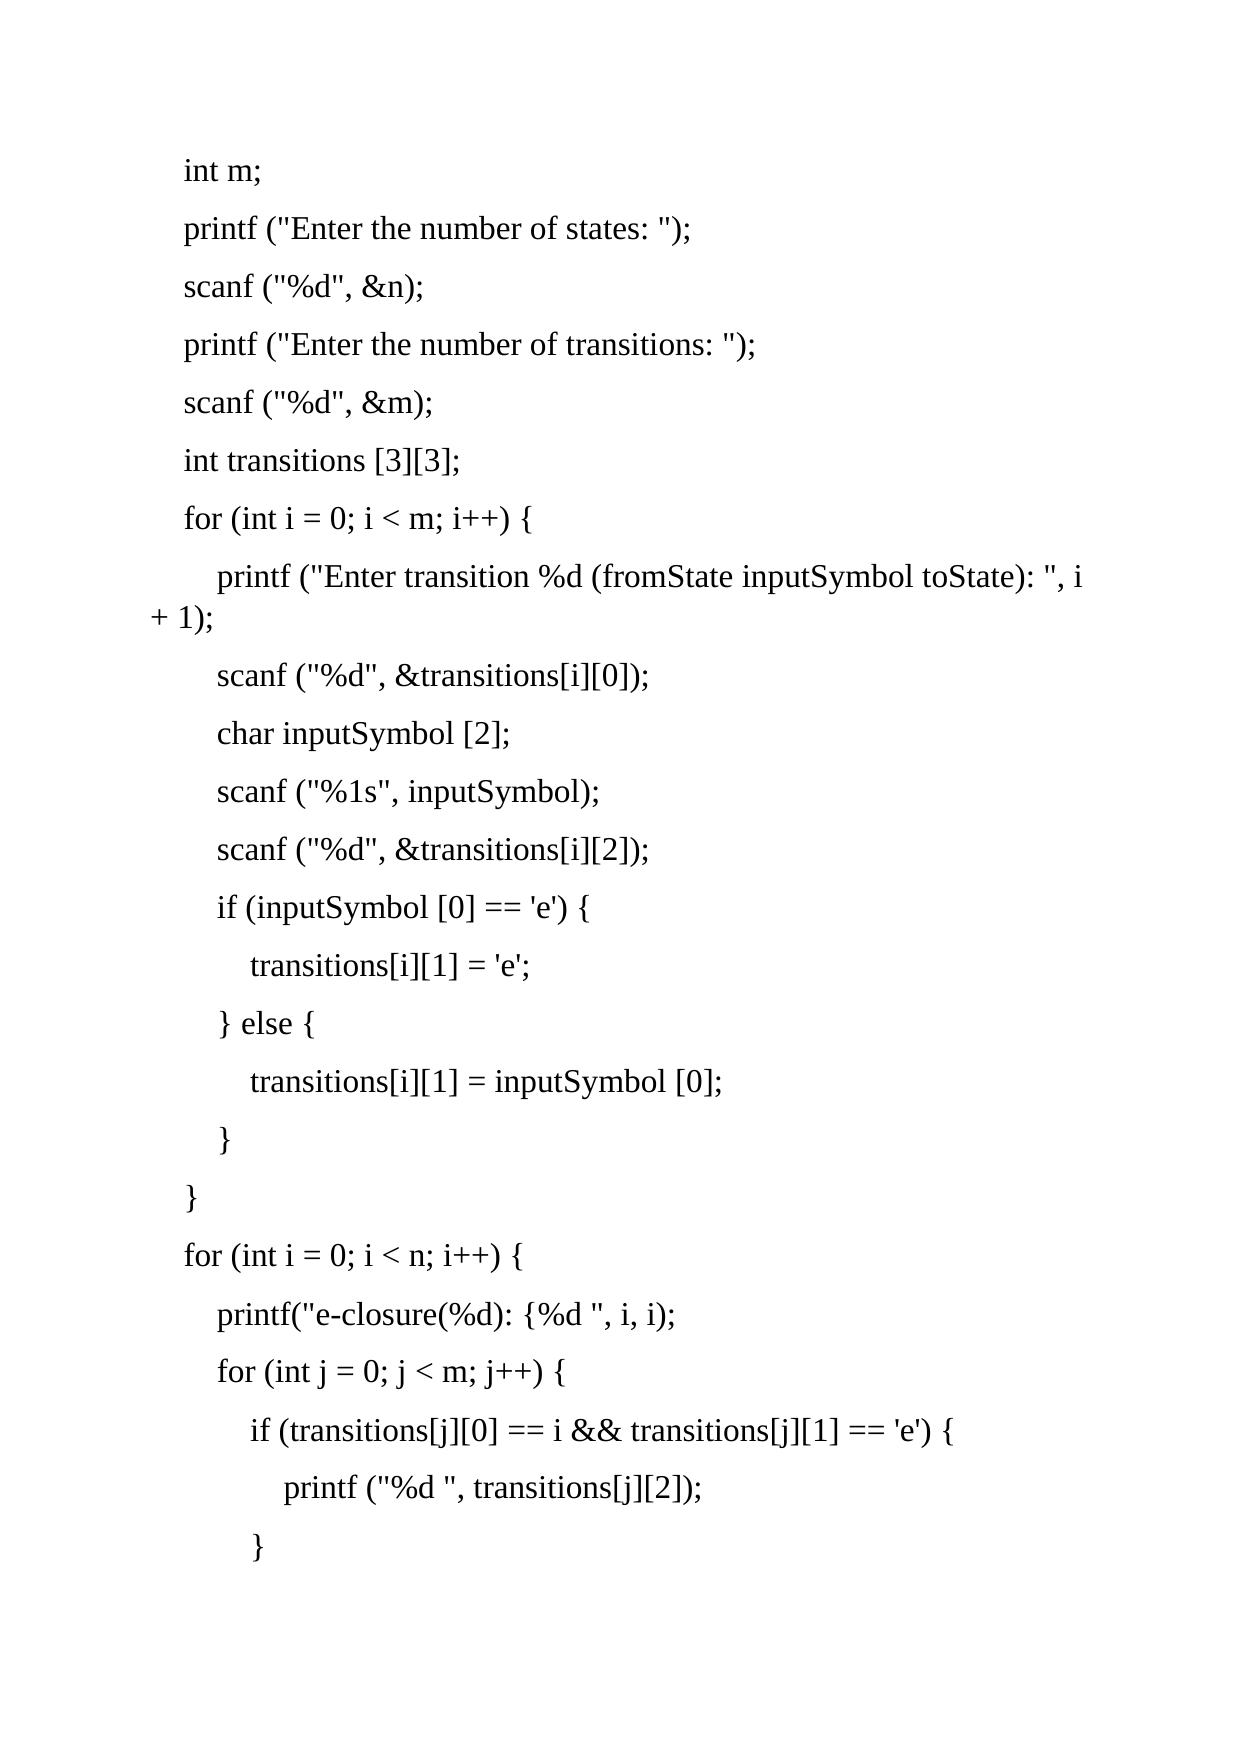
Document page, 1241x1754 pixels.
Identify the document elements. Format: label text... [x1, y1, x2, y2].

text scanf ("%d", &m); [150, 382, 1090, 420]
text char inputSymbol [2]; [150, 713, 1090, 752]
text } [150, 1120, 1090, 1158]
text printf ("%d ", transitions[j][2]); [150, 1468, 1090, 1506]
text printf ("Enter the number of states: "); [150, 208, 1090, 246]
text int m; [150, 150, 1090, 188]
text transitions[i][1] = inputSymbol [0]; [150, 1062, 1090, 1100]
text } [150, 1178, 1090, 1216]
text int transitions [3][3]; [150, 440, 1090, 478]
text } [150, 1526, 1090, 1564]
text } else { [150, 1004, 1090, 1042]
text scanf ("%d", &transitions[i][2]); [150, 829, 1090, 868]
text for (int i = 0; i < m; i++) { [150, 498, 1090, 536]
text if (transitions[j][0] == i && transitions[j][1] == 'e') { [150, 1410, 1090, 1448]
text for (int j = 0; j < m; j++) { [150, 1352, 1090, 1390]
text scanf ("%d", &n); [150, 266, 1090, 304]
text for (int i = 0; i < n; i++) { [150, 1236, 1090, 1274]
text printf ("Enter transition %d (fromState inputSymbol toState): ", i + 1); [150, 556, 1090, 636]
text scanf ("%1s", inputSymbol); [150, 772, 1090, 810]
text if (inputSymbol [0] == 'e') { [150, 888, 1090, 926]
text scanf ("%d", &transitions[i][0]); [150, 656, 1090, 694]
text printf ("Enter the number of transitions: "); [150, 324, 1090, 362]
text transitions[i][1] = 'e'; [150, 946, 1090, 984]
text printf("e-closure(%d): {%d ", i, i); [150, 1294, 1090, 1332]
